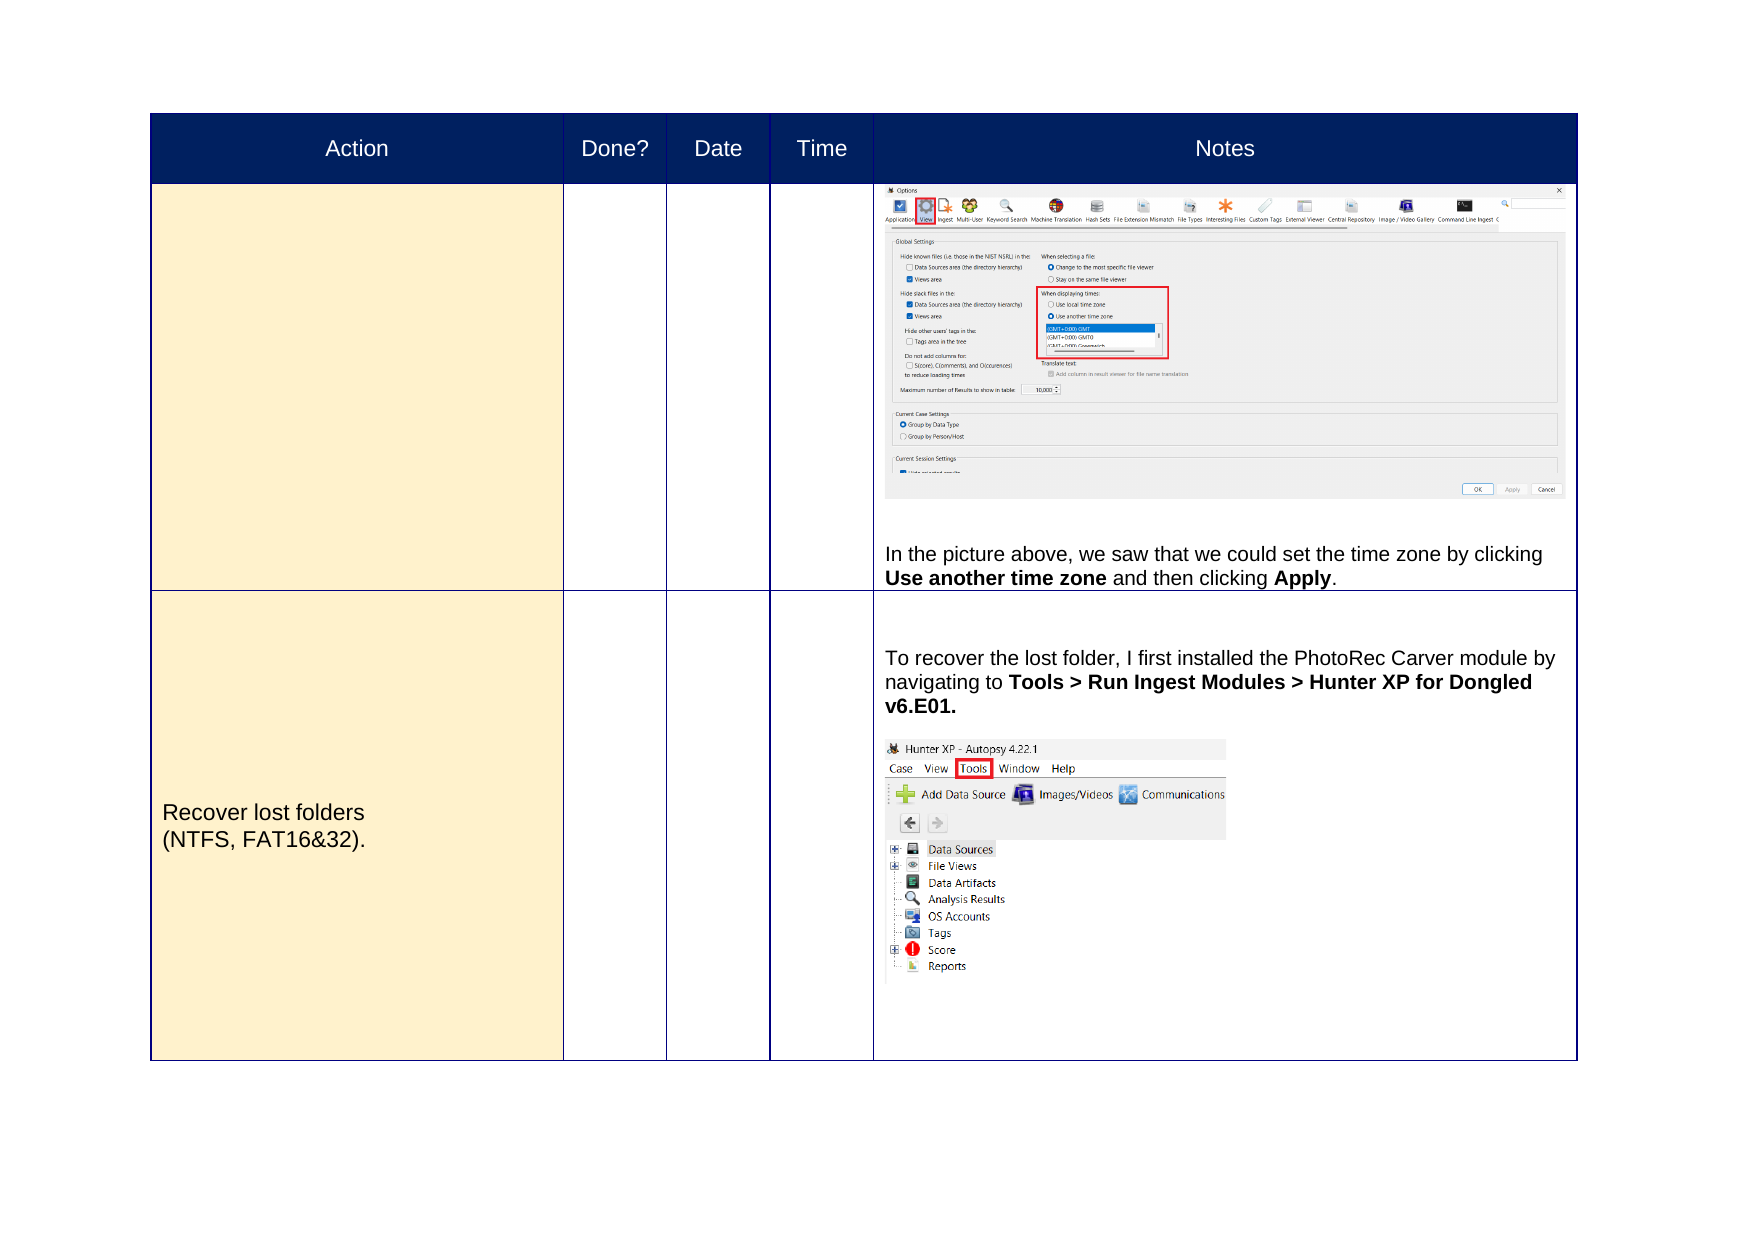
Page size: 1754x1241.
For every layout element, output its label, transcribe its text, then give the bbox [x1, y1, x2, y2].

table_header Notes [874, 114, 1576, 183]
table_header Date [667, 114, 769, 183]
table_header Action [152, 114, 563, 183]
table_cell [874, 184, 1576, 590]
table_cell [564, 591, 666, 1060]
picture [884, 184, 1566, 499]
table_cell Recover lost folders (NTFS, FAT16&32). [152, 591, 563, 1060]
picture [884, 739, 1227, 984]
table_cell [667, 591, 769, 1060]
table_header Done? [564, 114, 666, 183]
table_cell [667, 184, 769, 590]
table_header Time [771, 114, 873, 183]
table_cell [771, 184, 873, 590]
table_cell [874, 591, 1576, 1060]
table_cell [152, 184, 563, 590]
table_cell [771, 591, 873, 1060]
table_cell [564, 184, 666, 590]
